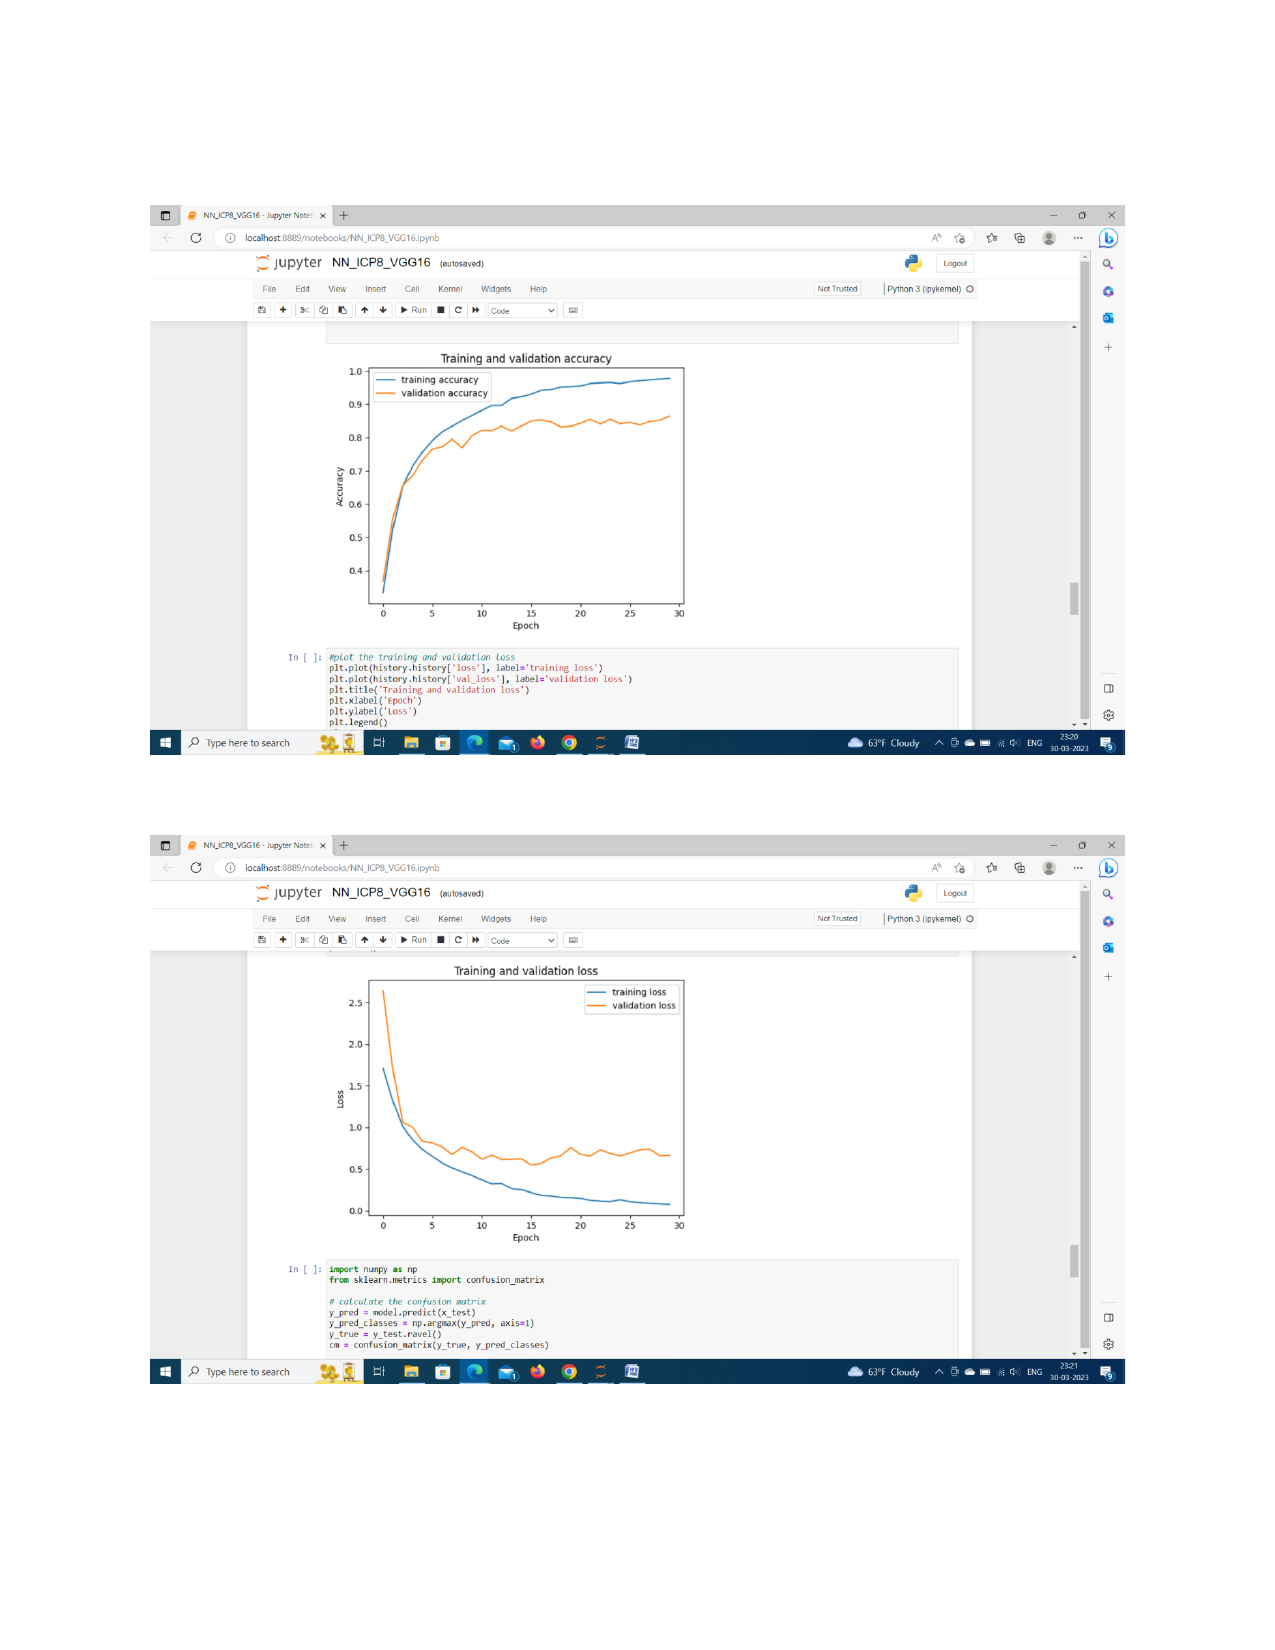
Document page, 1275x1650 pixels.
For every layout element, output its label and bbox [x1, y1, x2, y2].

picture [150, 835, 1125, 1384]
picture [150, 205, 1125, 755]
